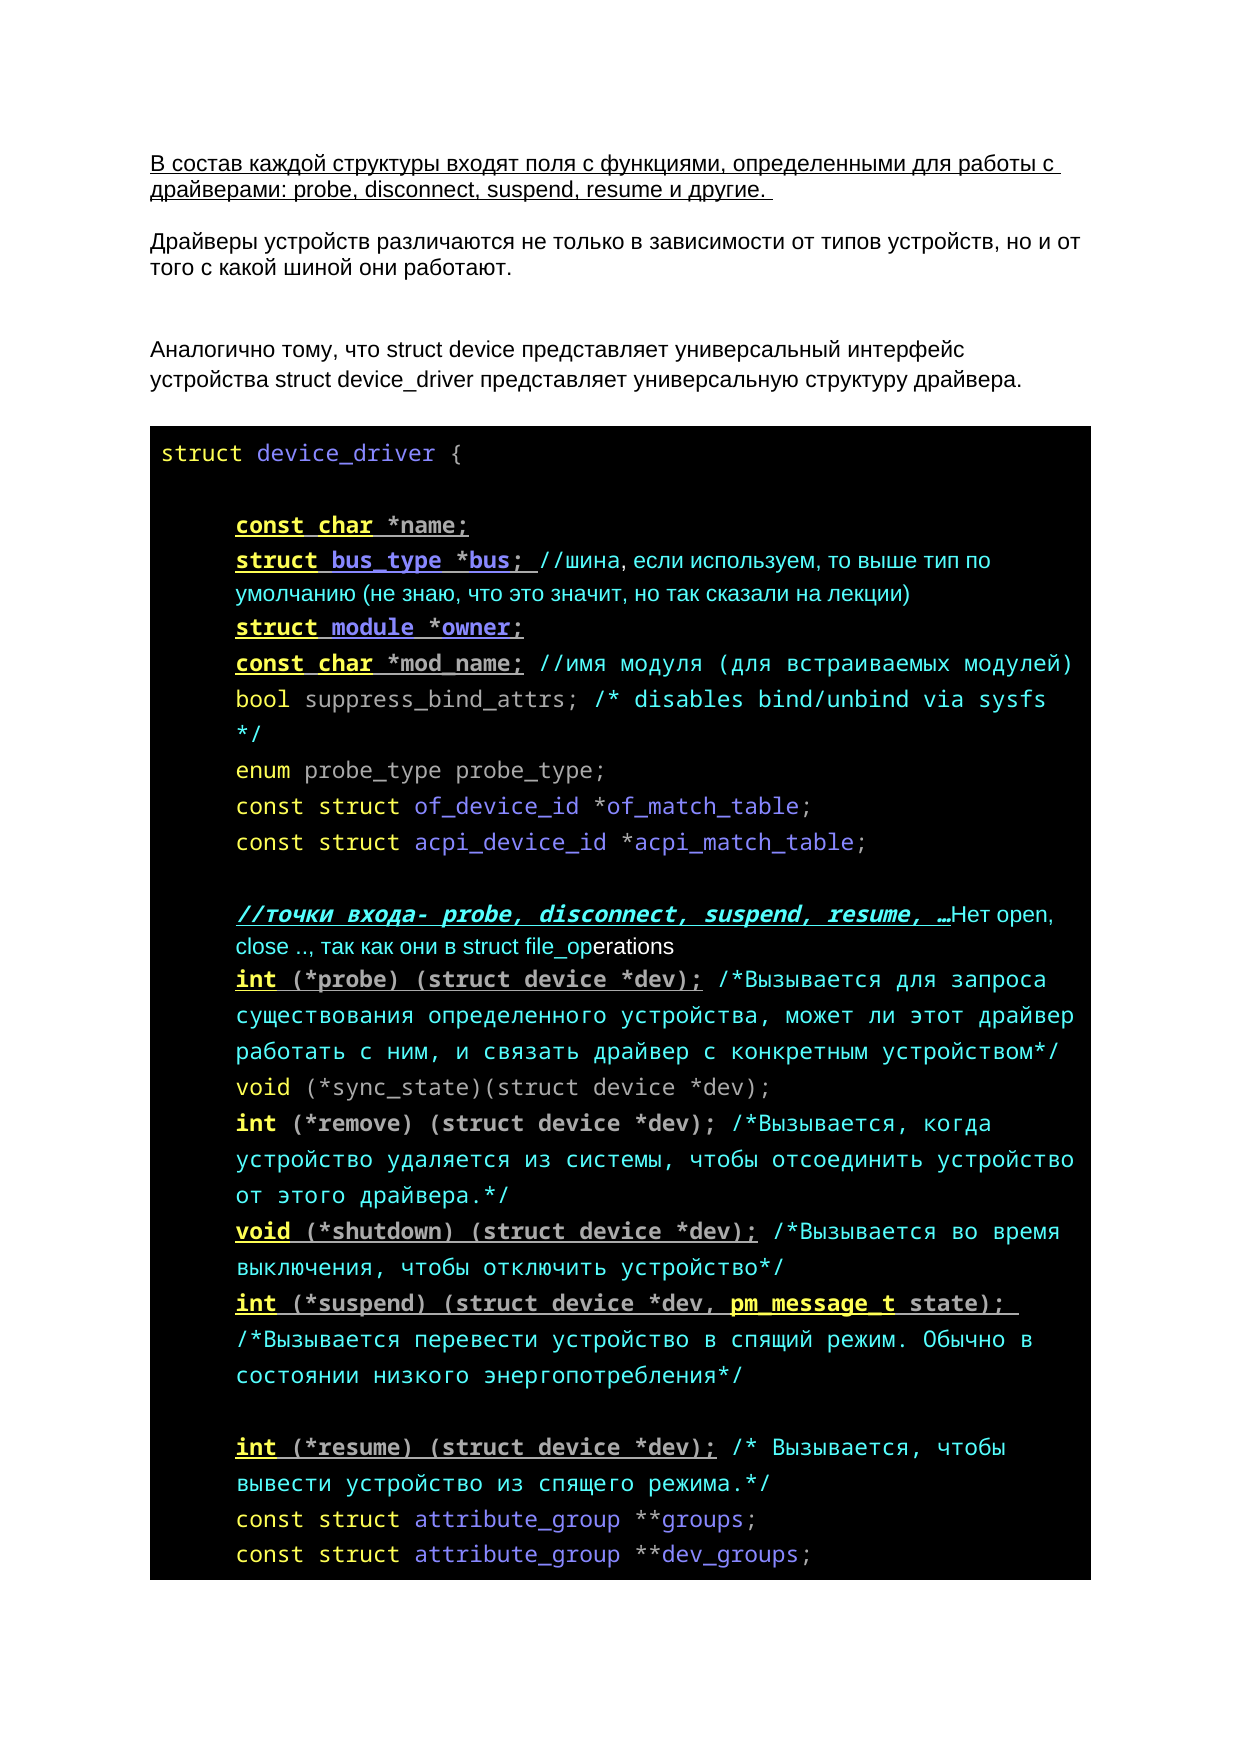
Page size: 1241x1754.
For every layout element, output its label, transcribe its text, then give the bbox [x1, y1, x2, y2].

text Аналогично тому, что struct device представляет универсальный интерфейс [150, 336, 1090, 362]
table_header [150, 426, 1091, 1580]
text Драйверы устройств различаются не только в зависимости от типов устройств, но и от того с какой шиной они работают. [150, 228, 1090, 280]
text В состав каждой структуры входят поля с функциями, определенными для работы с драйверами: probe, disconnect, suspend, resume и другие. [150, 150, 1090, 203]
text устройства struct device_driver представляет универсальную структуру драйвера. [150, 366, 1090, 392]
